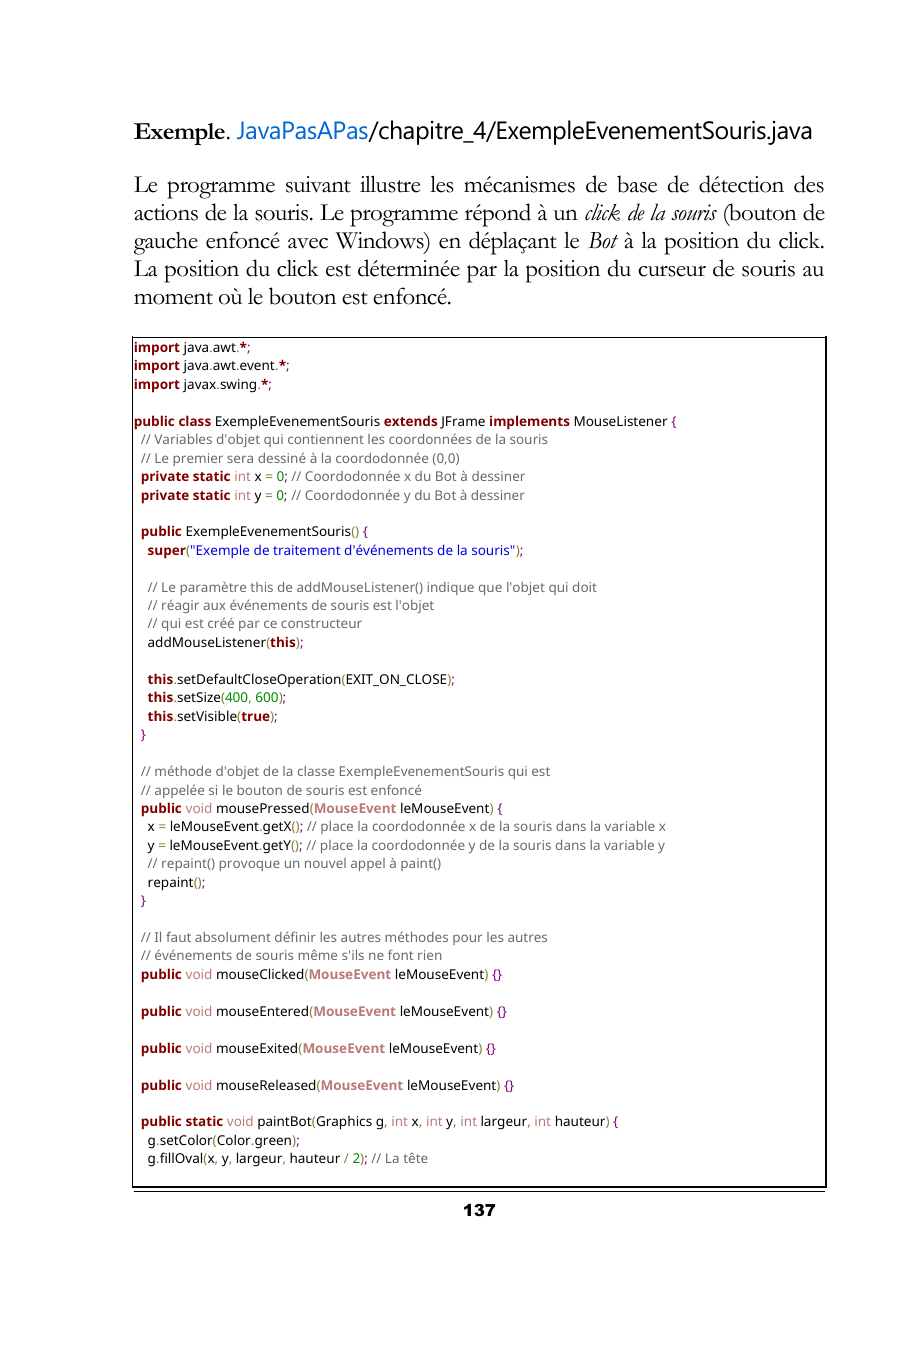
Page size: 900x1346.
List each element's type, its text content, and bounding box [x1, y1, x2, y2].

text public static void paintBot(Graphics g, int x, int y, int largeur, int hauteur) { [133, 1112, 825, 1131]
text public ExempleEvenementSouris() { [133, 522, 825, 541]
text // Le premier sera dessiné à la coordodonnée (0,0) [133, 448, 825, 467]
text private static int x = 0; // Coordodonnée x du Bot à dessiner [133, 467, 825, 485]
text // qui est créé par ce constructeur [133, 614, 825, 633]
text // méthode d'objet de la classe ExempleEvenementSouris qui est [133, 762, 825, 780]
text // événements de souris même s'ils ne font rien [133, 946, 825, 965]
text // appelée si le bouton de souris est enfoncé [133, 780, 825, 799]
text // Il faut absolument définir les autres méthodes pour les autres [133, 928, 825, 946]
text // réagir aux événements de souris est l'objet [133, 596, 825, 614]
text g.setColor(Color.green); [133, 1131, 825, 1149]
text addMouseListener(this); [133, 633, 825, 651]
text // Variables d'objet qui contiennent les coordonnées de la souris [133, 430, 825, 448]
text // repaint() provoque un nouvel appel à paint() [133, 854, 825, 873]
text public void mouseEntered(MouseEvent leMouseEvent) {} [133, 1002, 825, 1020]
text Le programme suivant illustre les mécanismes de base de détection des actions de la souris. Le programme répond à un click de la souris (bouton de gauche enfoncé avec Windows) en déplaçant le Bot à la position du click. La position du click est déterminée par la position du curseur de souris au moment où le bouton est enfoncé. [133, 171, 825, 311]
text } [133, 891, 825, 909]
text public void mouseClicked(MouseEvent leMouseEvent) {} [133, 965, 825, 983]
text public void mousePressed(MouseEvent leMouseEvent) { [133, 799, 825, 817]
text import javax.swing.*; [133, 375, 825, 393]
text this.setSize(400, 600); [133, 688, 825, 707]
text repaint(); [133, 873, 825, 891]
text import java.awt.event.*; [133, 356, 825, 375]
text // Le paramètre this de addMouseListener() indique que l'objet qui doit [133, 578, 825, 596]
text public void mouseExited(MouseEvent leMouseEvent) {} [133, 1038, 825, 1057]
text private static int y = 0; // Coordodonnée y du Bot à dessiner [133, 485, 825, 504]
text g.fillOval(x, y, largeur, hauteur / 2); // La tête [133, 1149, 825, 1168]
text public void mouseReleased(MouseEvent leMouseEvent) {} [133, 1075, 825, 1094]
text this.setVisible(true); [133, 707, 825, 725]
text public class ExempleEvenementSouris extends JFrame implements MouseListener { [133, 412, 825, 430]
text } [133, 725, 825, 743]
text this.setDefaultCloseOperation(EXIT_ON_CLOSE); [133, 670, 825, 688]
text y = leMouseEvent.getY(); // place la coordodonnée y de la souris dans la variable y [133, 836, 825, 854]
text super("Exemple de traitement d'événements de la souris"); [133, 541, 825, 559]
text Exemple. JavaPasAPas/chapitre_4/ExempleEvenementSouris.java [133, 112, 825, 146]
text x = leMouseEvent.getX(); // place la coordodonnée x de la souris dans la variable x [133, 817, 825, 836]
text import java.awt.*; [133, 338, 825, 356]
